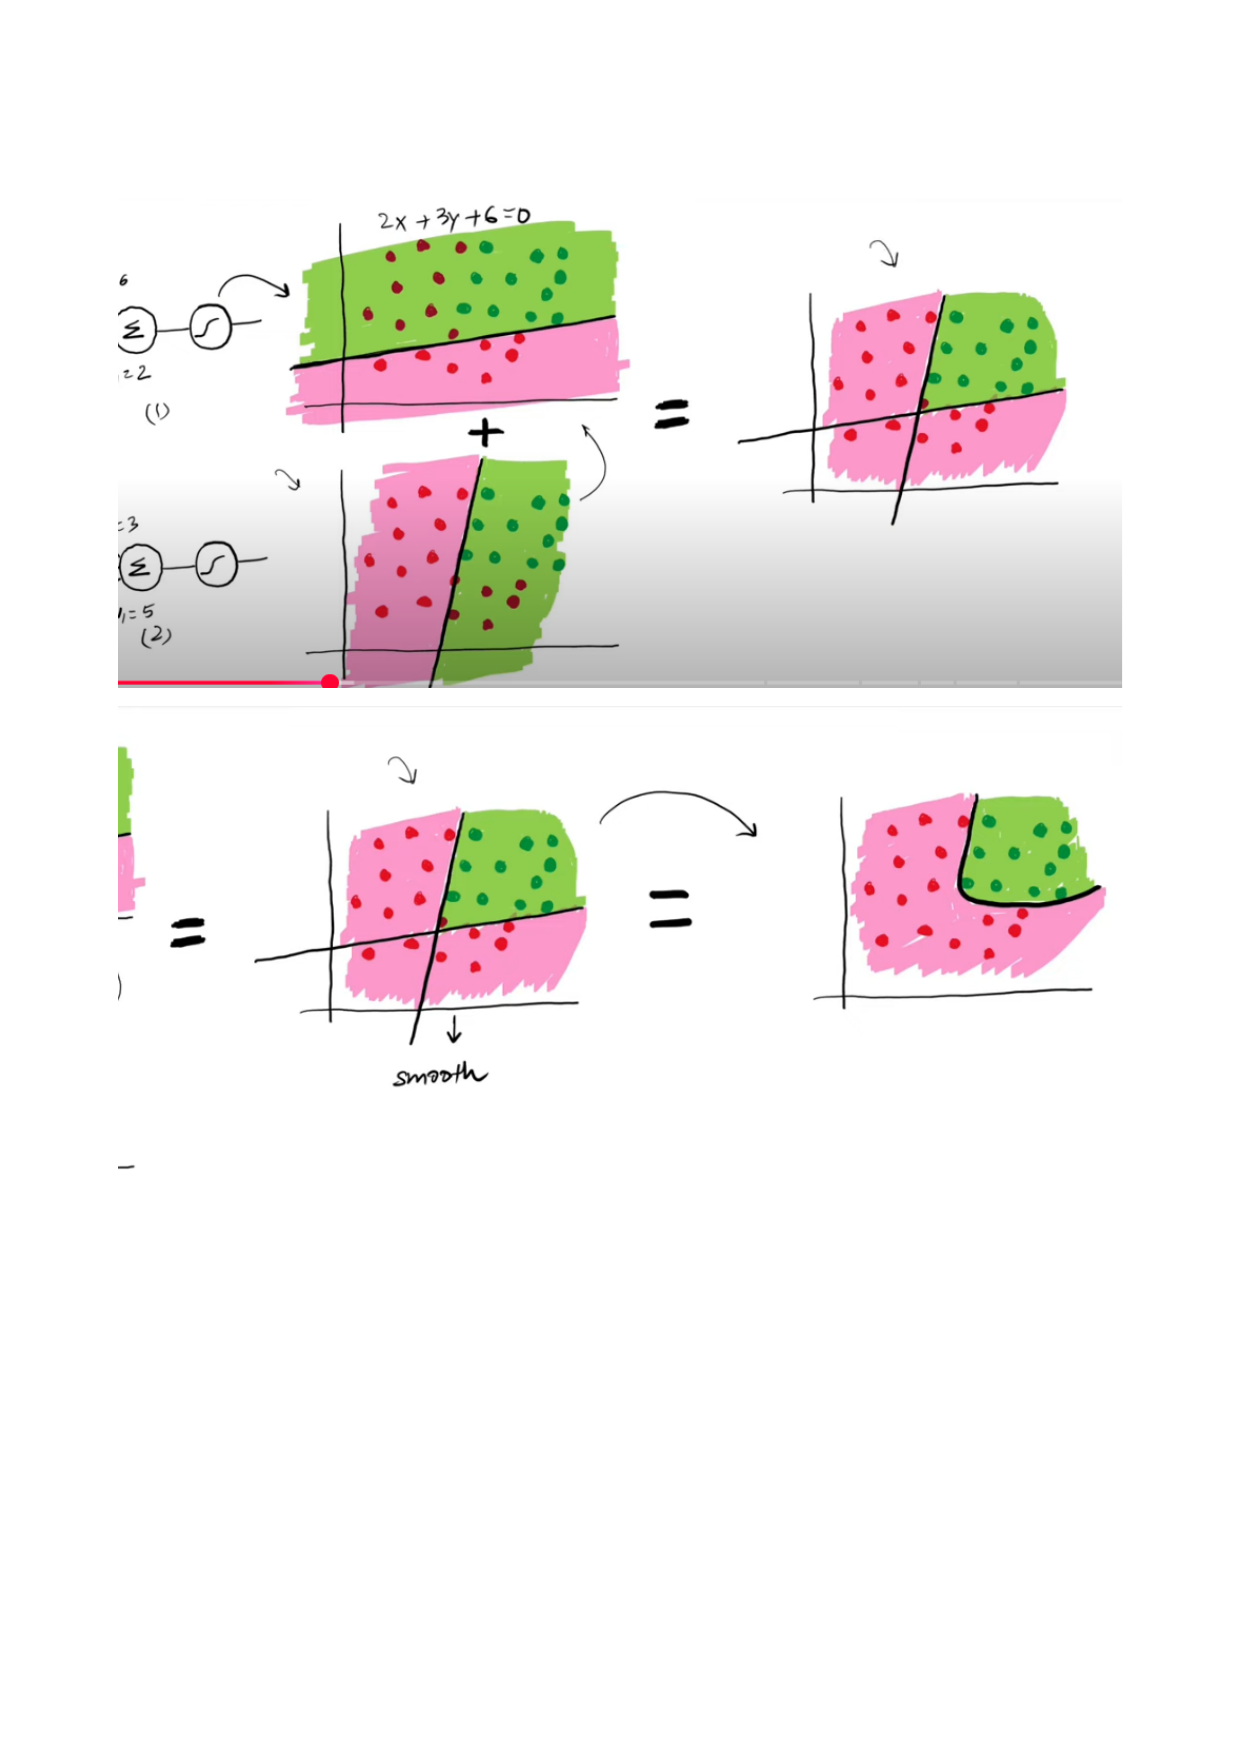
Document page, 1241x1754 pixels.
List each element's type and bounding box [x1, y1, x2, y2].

picture [118, 706, 1123, 1176]
picture [118, 198, 1123, 688]
